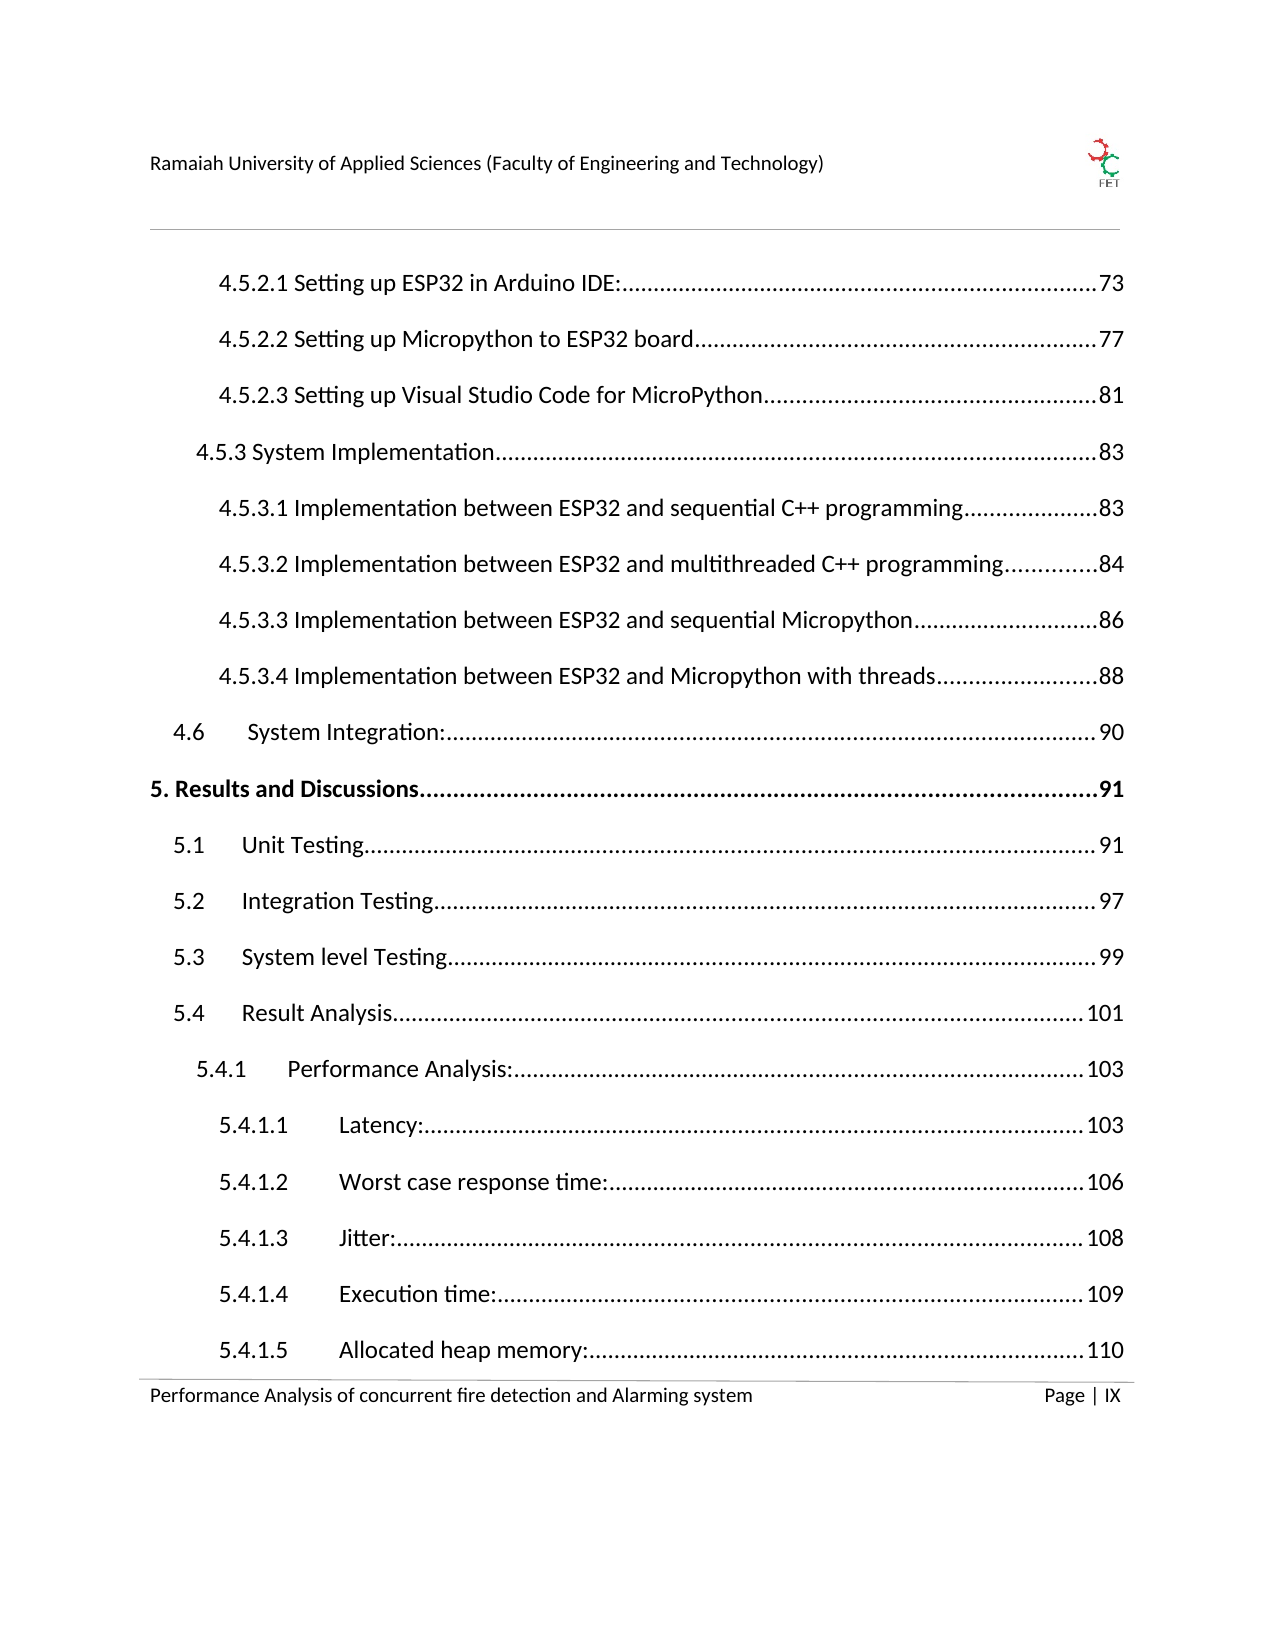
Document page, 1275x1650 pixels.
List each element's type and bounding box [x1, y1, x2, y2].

picture [1084, 132, 1125, 193]
